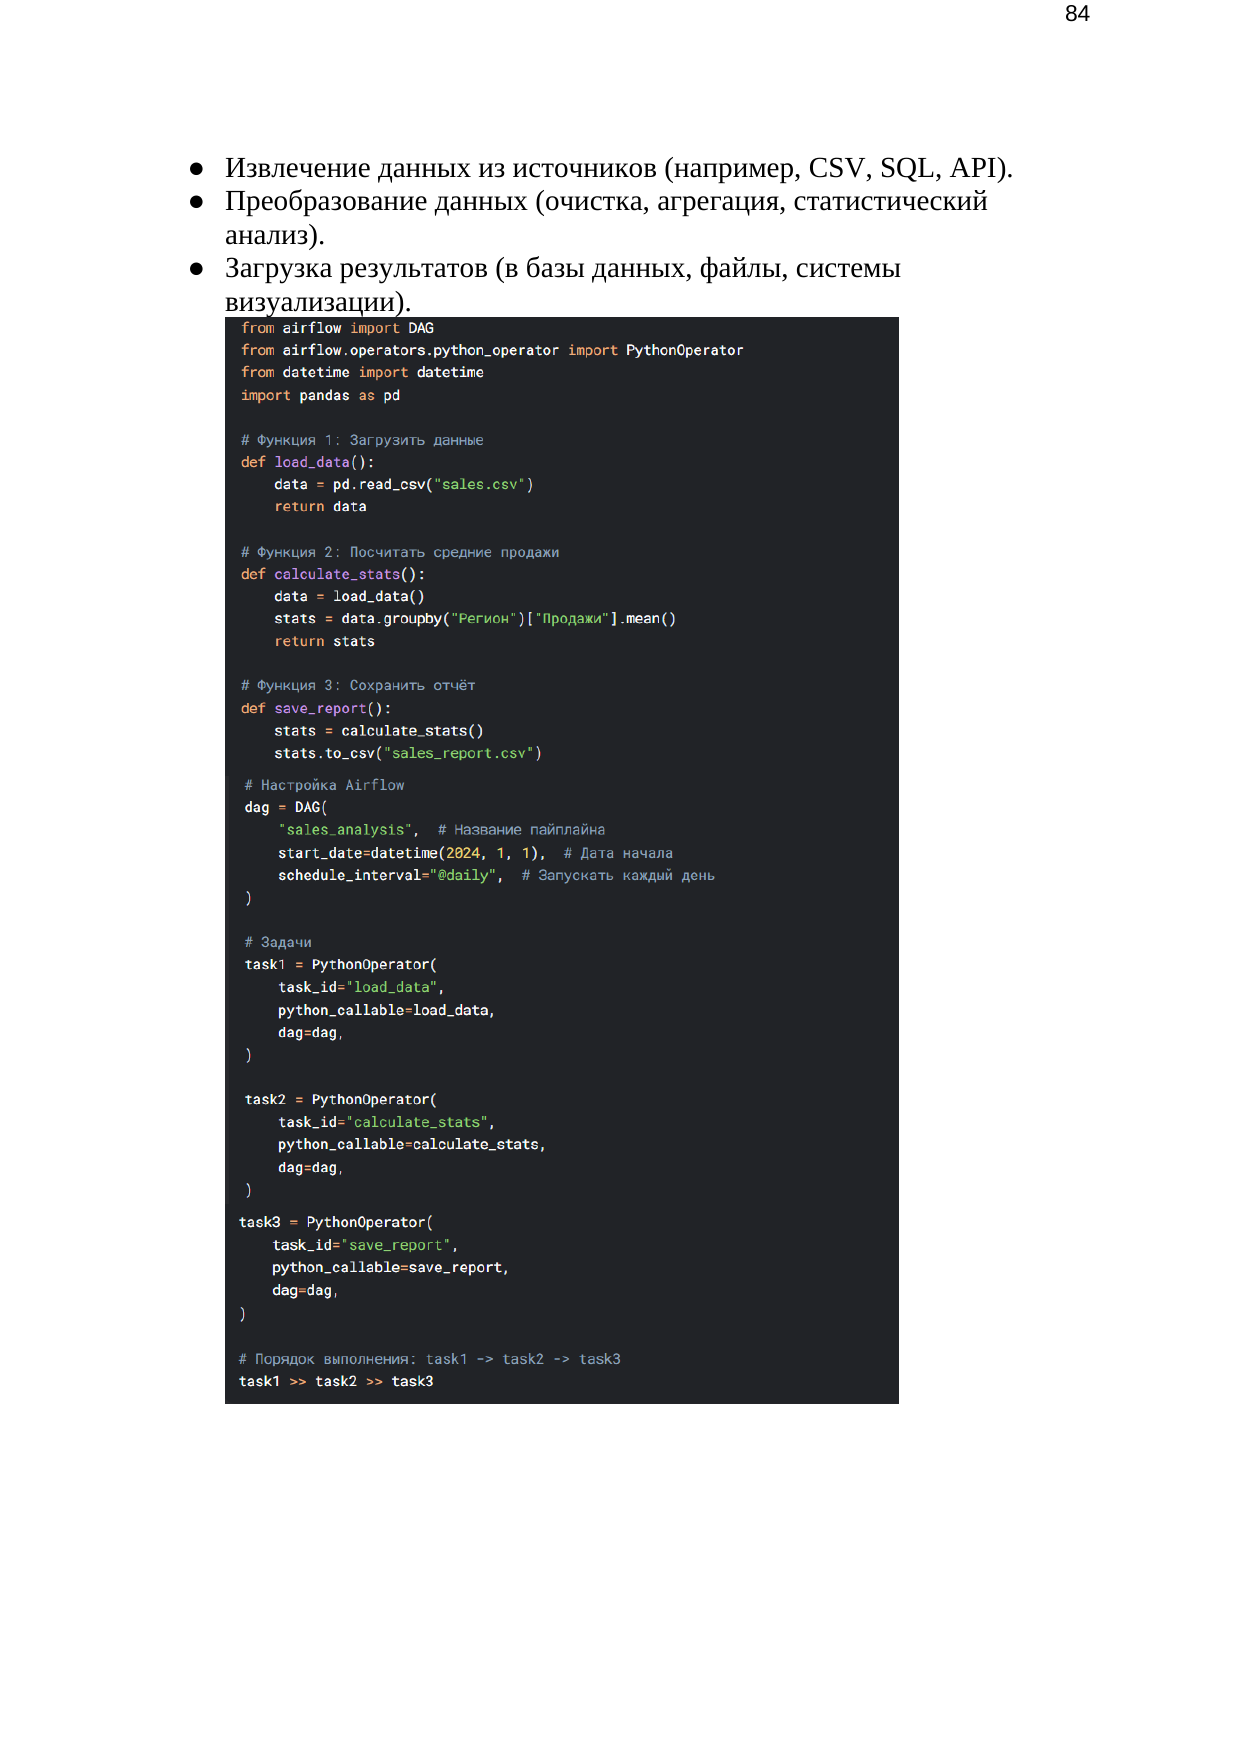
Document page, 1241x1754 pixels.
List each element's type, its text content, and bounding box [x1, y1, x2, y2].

list Извлечение данных из источников (например, CSV, SQL, API). [187, 150, 1090, 183]
list Загрузка результатов (в базы данных, файлы, системы визуализации). [187, 251, 1090, 318]
list Преобразование данных (очистка, агрегация, статистический анализ). [187, 183, 1090, 251]
picture [225, 317, 899, 1404]
